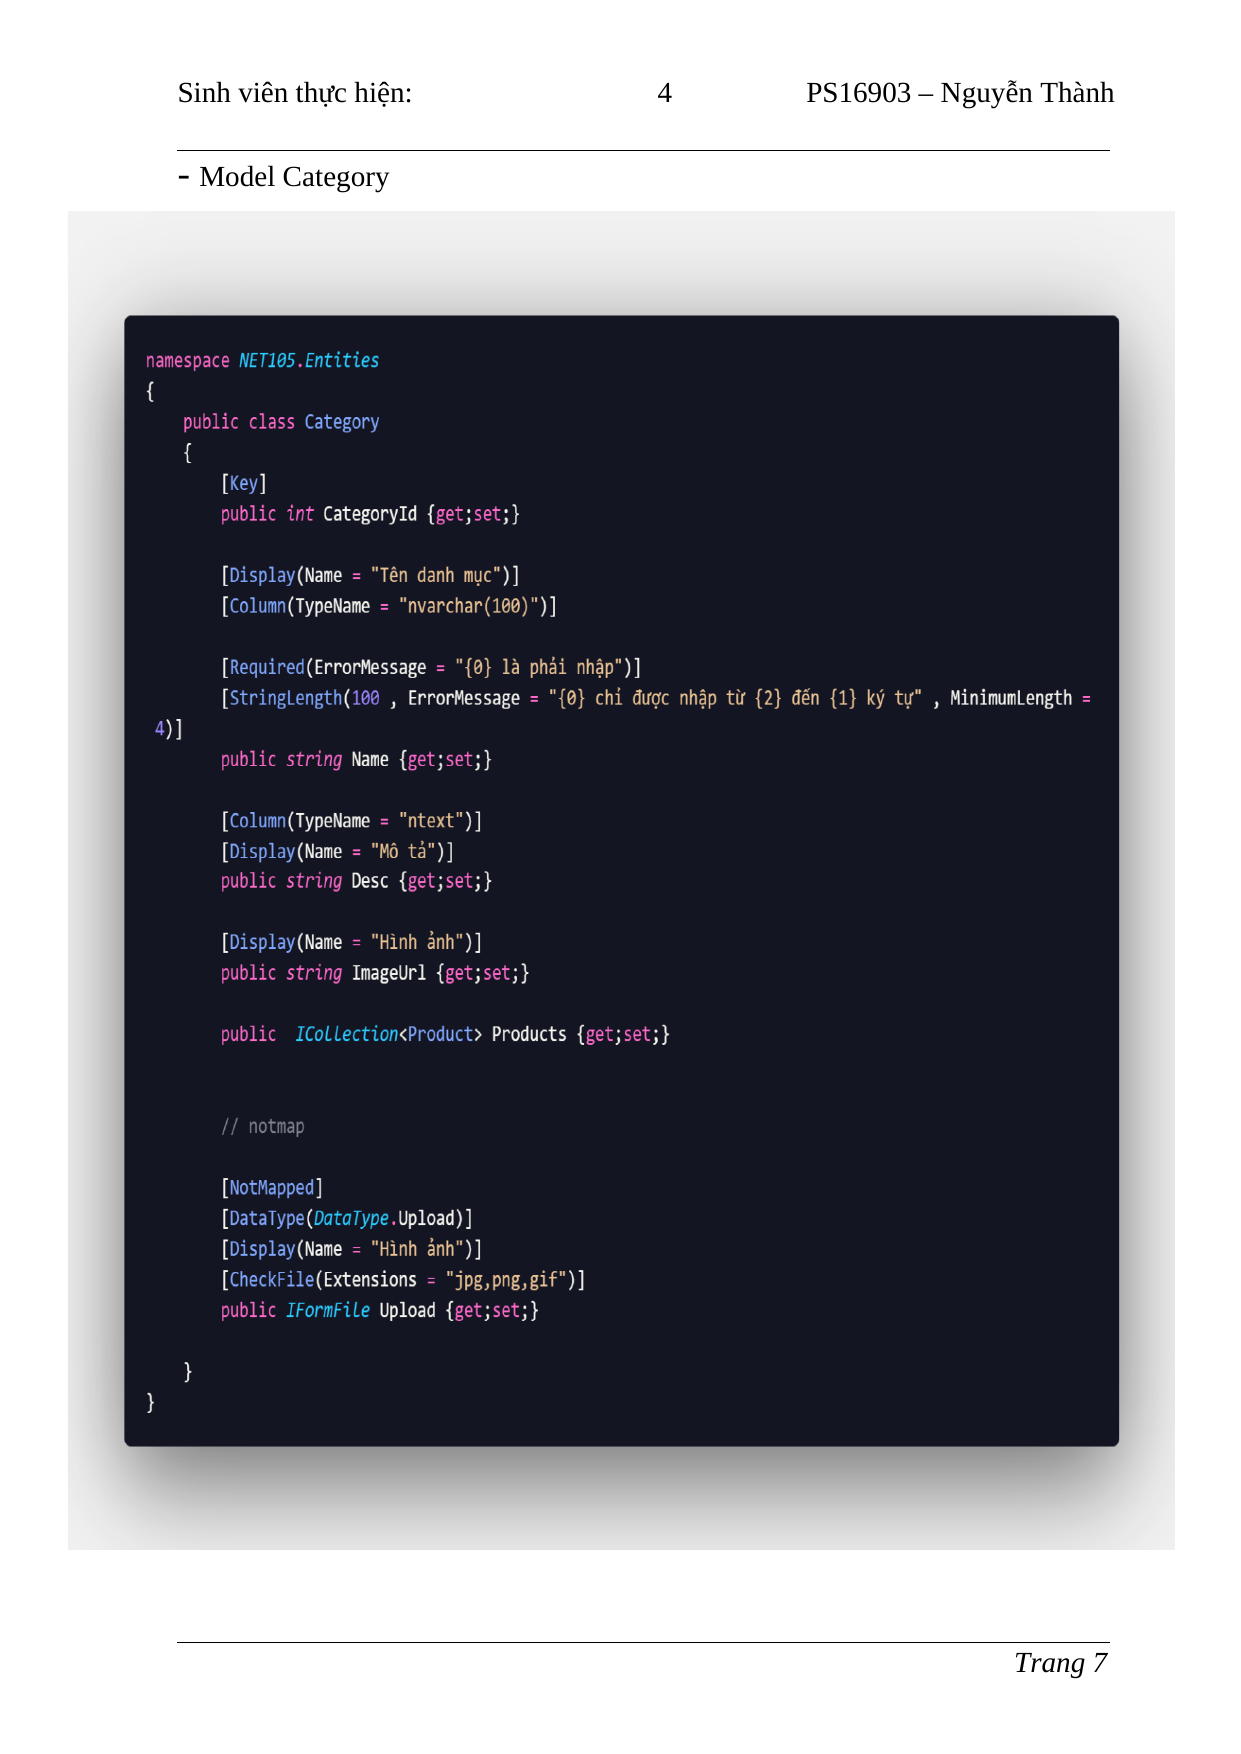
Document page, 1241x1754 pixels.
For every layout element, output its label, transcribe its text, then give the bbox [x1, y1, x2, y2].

picture [67, 211, 1175, 1550]
text - Model Category [177, 151, 1110, 194]
